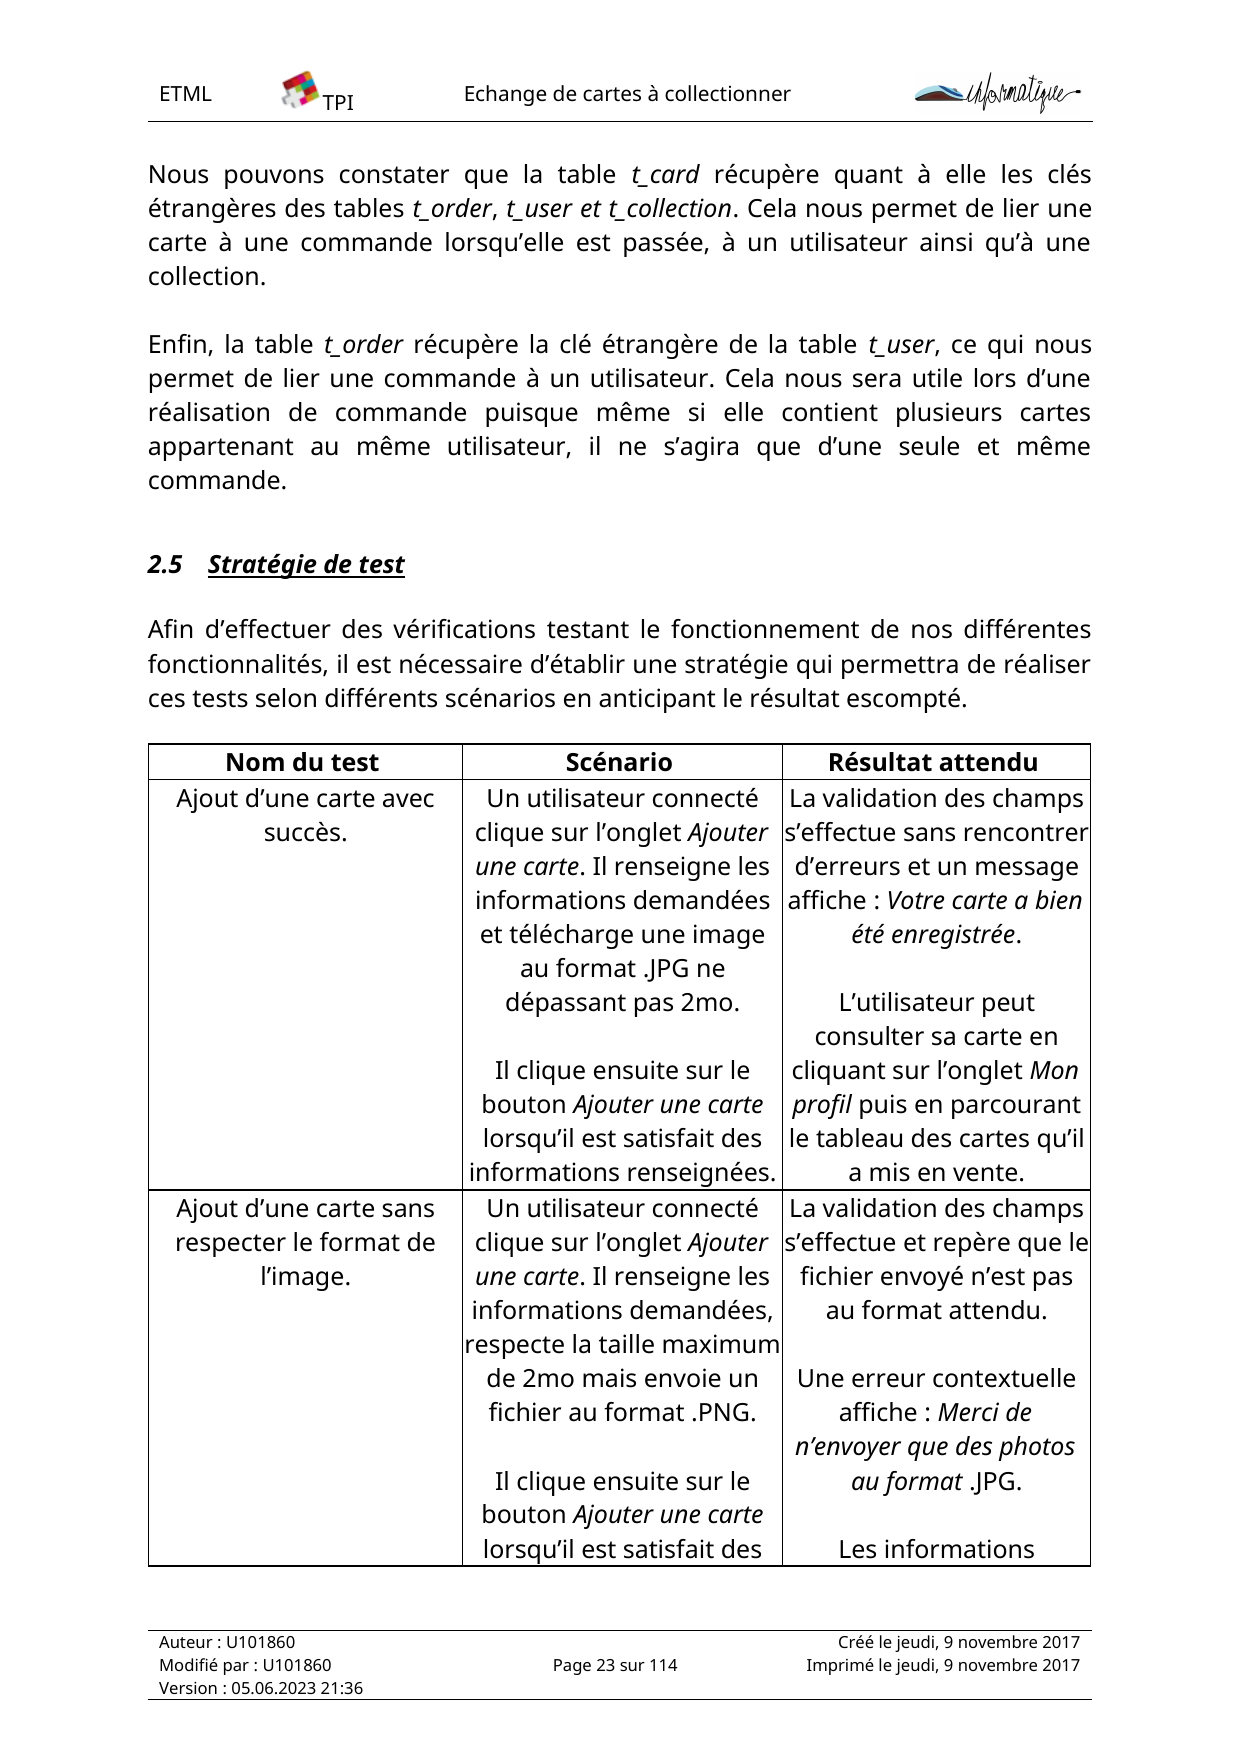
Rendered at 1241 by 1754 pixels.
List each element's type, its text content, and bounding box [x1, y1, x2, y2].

table_header Scénario [463, 745, 782, 779]
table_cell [783, 1191, 1090, 1565]
text Nous pouvons constater que la table t_card récupère quant à elle les clés étrangères des tables t_order, t_user et t_collection. Cela nous permet de lier une carte à une commande lorsqu’elle est passée, à un utilisateur ainsi qu’à une collection. [148, 156, 1092, 292]
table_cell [463, 1191, 782, 1565]
table_cell Un utilisateur connecté clique sur l’onglet Ajouter une carte. Il renseigne les informations demandées et télécharge une image au format .JPG ne dépassant pas 2mo. Il clique ensuite sur le bouton Ajouter une carte lorsqu’il est satisfait des informations renseignées. [463, 780, 782, 1189]
table_header Nom du test [149, 745, 462, 779]
picture [276, 69, 323, 111]
text Afin d’effectuer des vérifications testant le fonctionnement de nos différentes fonctionnalités, il est nécessaire d’établir une stratégie qui permettra de réaliser ces tests selon différents scénarios en anticipant le résultat escompté. [148, 612, 1092, 714]
table_cell La validation des champs s’effectue sans rencontrer d’erreurs et un message affiche : Votre carte a bien été enregistrée. L’utilisateur peut consulter sa carte en cliquant sur l’onglet Mon profil puis en parcourant le tableau des cartes qu’il a mis en vente. [783, 780, 1090, 1189]
table_cell Ajout d’une carte avec succès. [149, 780, 462, 1189]
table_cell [149, 1191, 462, 1565]
text Enfin, la table t_order récupère la clé étrangère de la table t_user, ce qui nous permet de lier une commande à un utilisateur. Cela nous sera utile lors d’une réalisation de commande puisque même si elle contient plusieurs cartes appartenant au même utilisateur, il ne s’agira que d’une seule et même commande. [148, 327, 1092, 497]
subtitle Stratégie de test [148, 547, 1092, 581]
table_header Résultat attendu [783, 745, 1090, 779]
